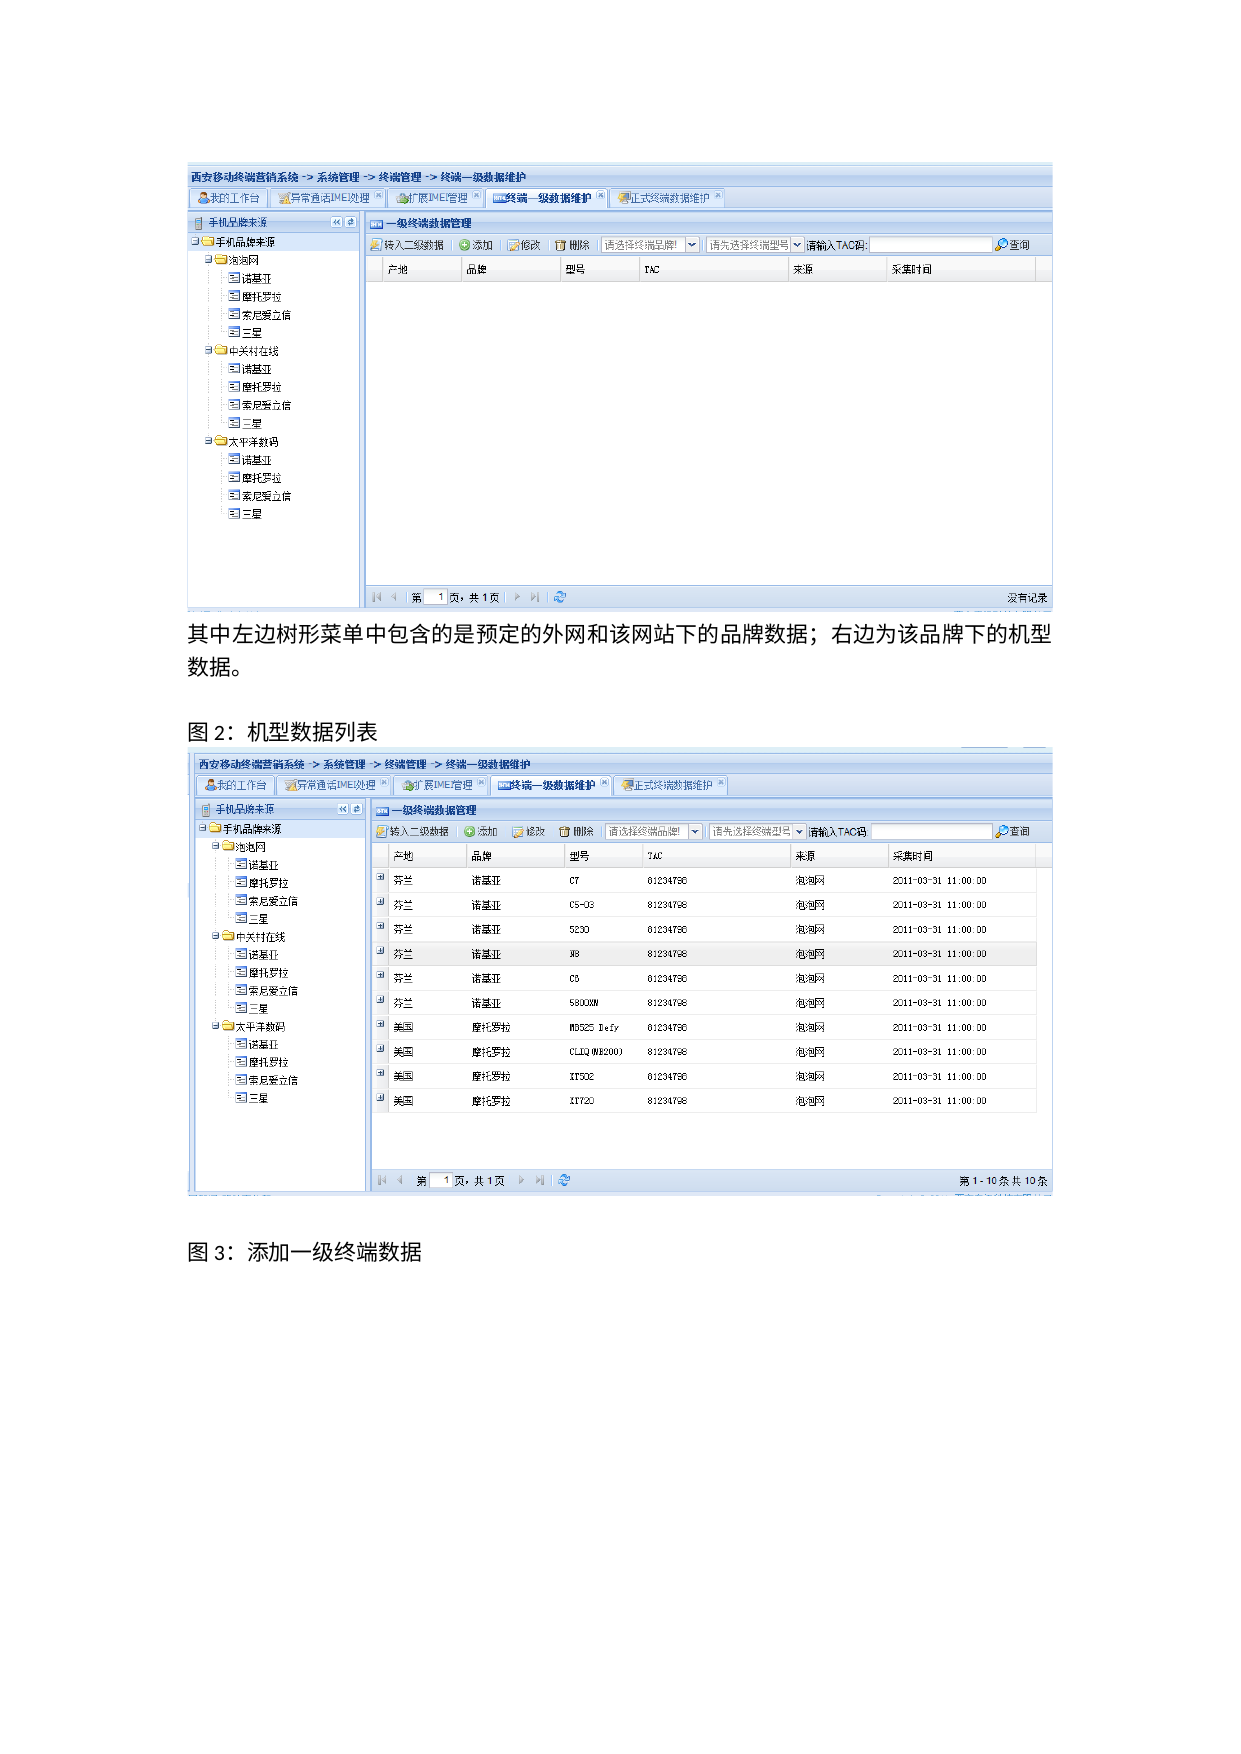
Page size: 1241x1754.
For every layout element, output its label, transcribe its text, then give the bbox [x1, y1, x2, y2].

picture [187, 162, 1053, 612]
picture [187, 747, 1053, 1196]
text 其中左边树形菜单中包含的是预定的外网和该网站下的品牌数据；右边为该品牌下的机型数据。 [187, 617, 1053, 682]
text 图2：机型数据列表 [187, 714, 1053, 747]
text 图3：添加一级终端数据 [187, 1234, 1053, 1267]
